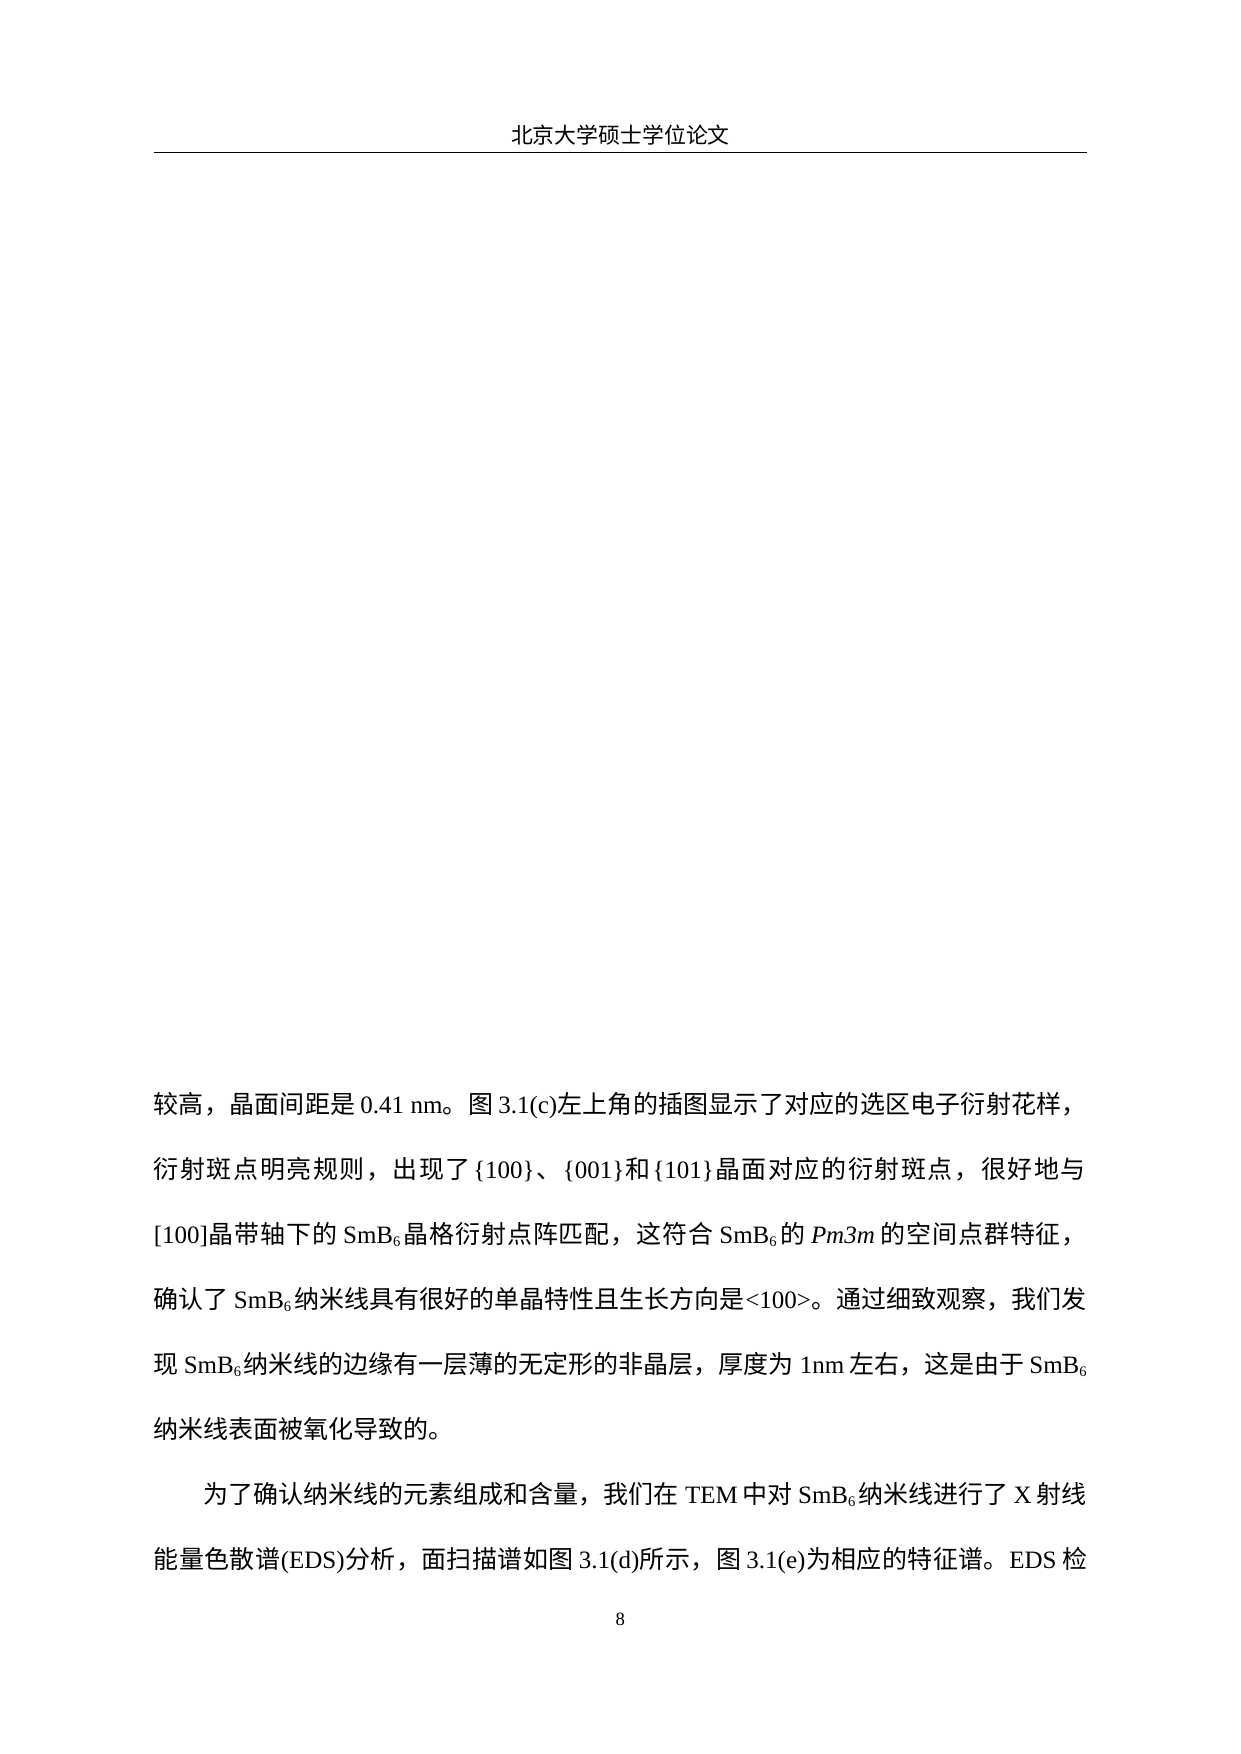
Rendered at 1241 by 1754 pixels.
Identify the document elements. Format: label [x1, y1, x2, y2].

text [153, 193, 1087, 1460]
text [153, 1460, 1087, 1590]
